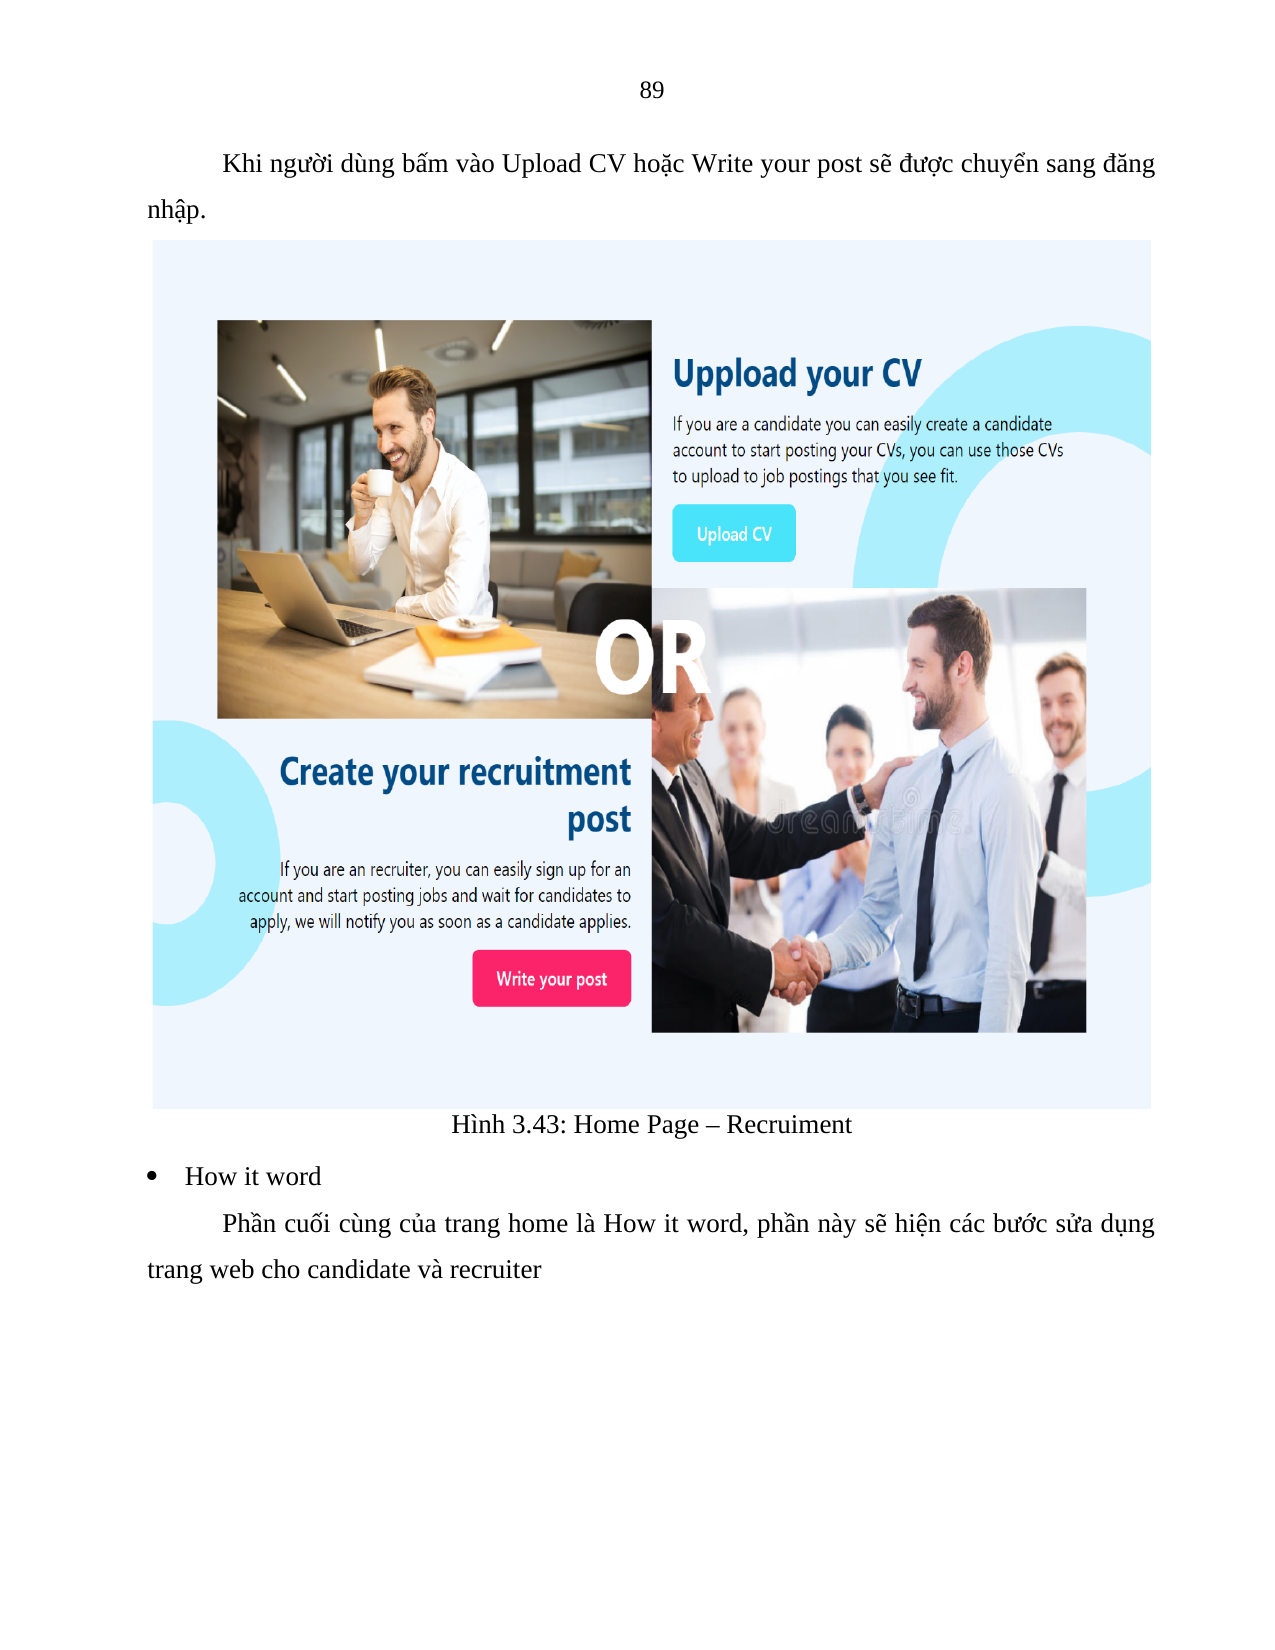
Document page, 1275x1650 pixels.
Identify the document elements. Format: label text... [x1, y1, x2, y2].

picture [152, 240, 1151, 1109]
text Phần cuối cùng của trang home là How it word, phần này sẽ hiện các bước sửa dụng trang web cho candidate và recruiter [147, 1207, 1156, 1285]
list How it word [147, 1160, 1156, 1191]
text Khi người dùng bấm vào Upload CV hoặc Write your post sẽ được chuyển sang đăng nhập. [147, 147, 1156, 225]
